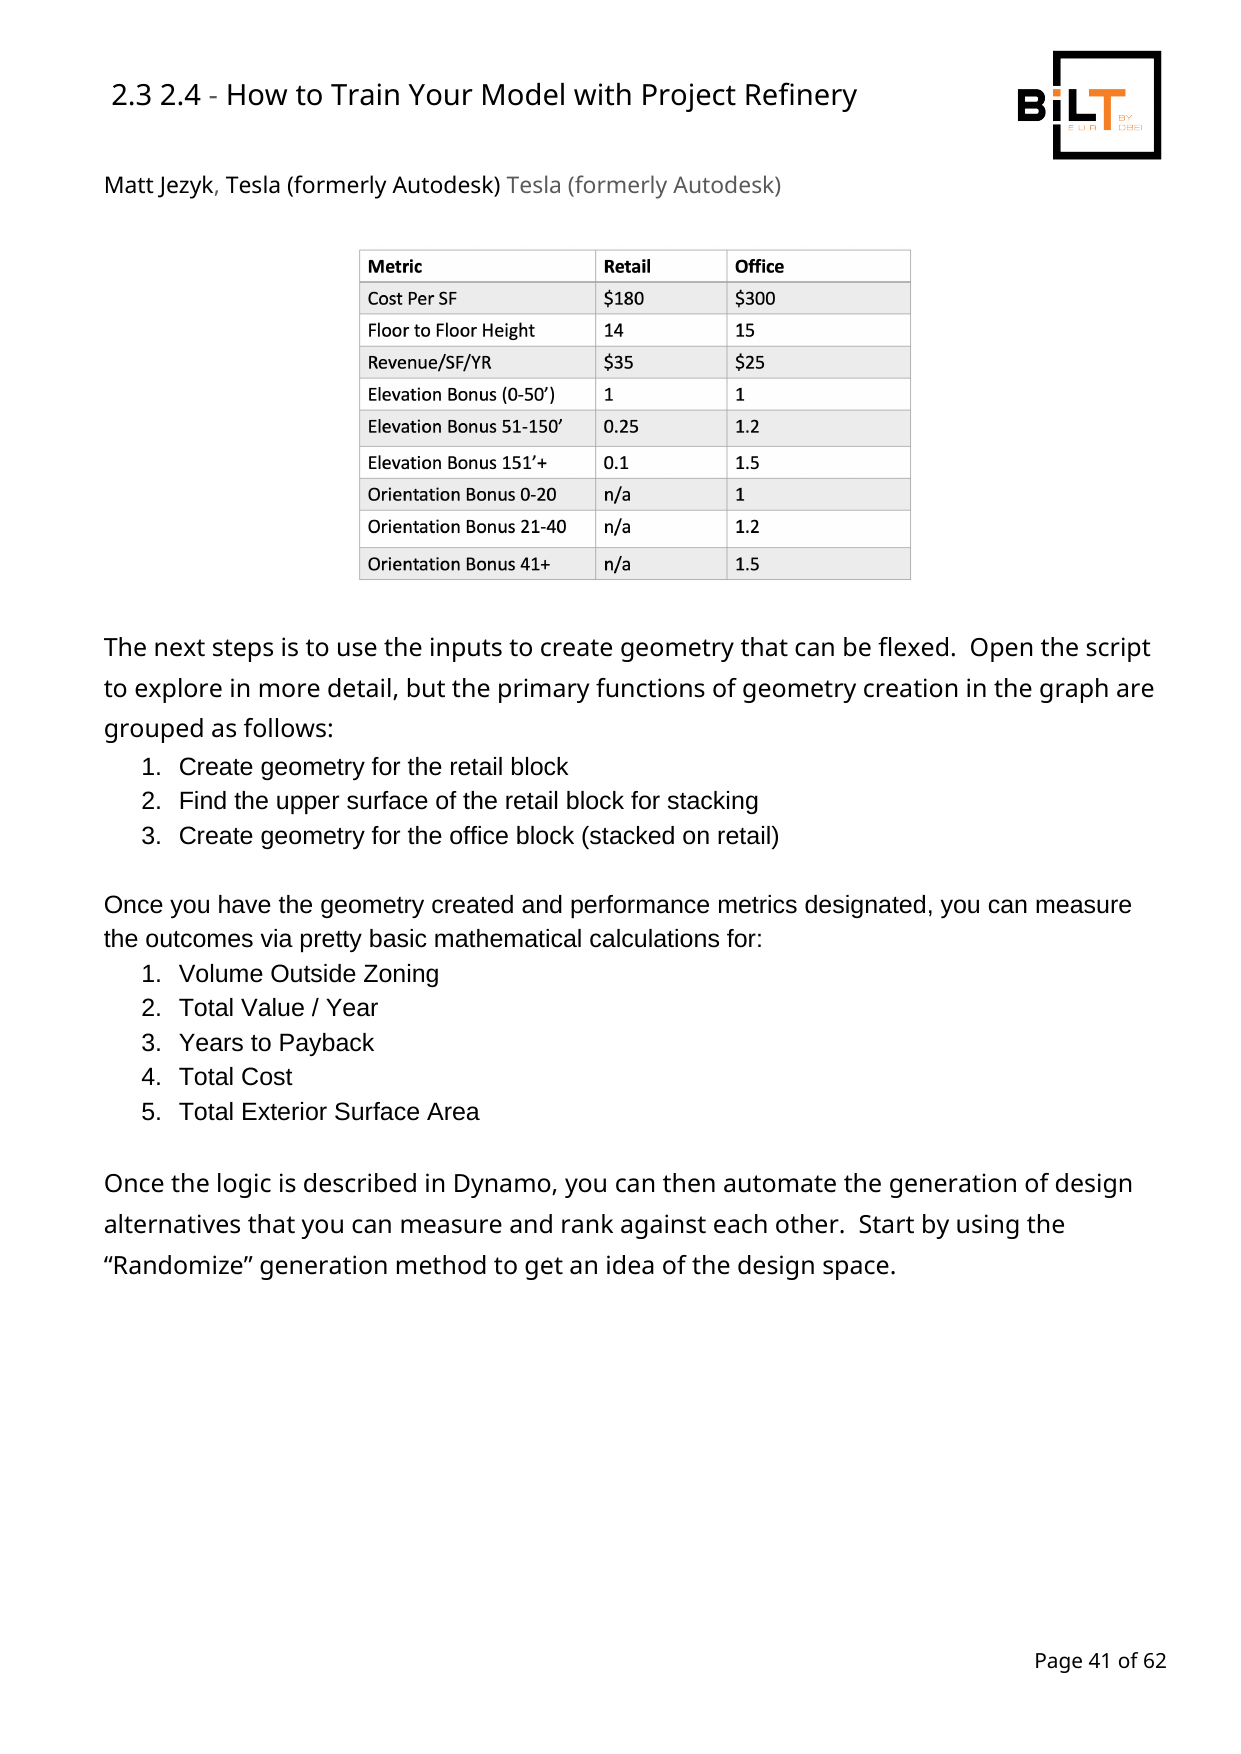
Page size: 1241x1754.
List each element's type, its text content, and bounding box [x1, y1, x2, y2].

list Total Exterior Surface Area [141, 1097, 1167, 1125]
list Find the upper surface of the retail block for stacking [141, 786, 1167, 815]
text The next steps is to use the inputs to create geometry that can be flexed. Open the script to explore in more detail, but the primary functions of geometry creation in the graph are grouped as follows: [103, 629, 1167, 745]
list Total Cost [141, 1062, 1167, 1091]
picture [356, 246, 914, 582]
list Years to Payback [141, 1028, 1167, 1056]
picture [1009, 43, 1167, 163]
list Create geometry for the office block (stacked on retail) [141, 821, 1167, 849]
list Create geometry for the retail block [141, 752, 1167, 781]
list Volume Outside Zoning [141, 959, 1167, 987]
text Once the logic is described in Dynamo, you can then automate the generation of design alternatives that you can measure and rank against each other. Start by using the “Randomize” generation method to get an idea of the design space. [103, 1166, 1167, 1281]
list Once you have the geometry created and performance metrics designated, you can measure the outcomes via pretty basic mathematical calculations for: [103, 890, 1167, 953]
list Total Value / Year [141, 993, 1167, 1022]
